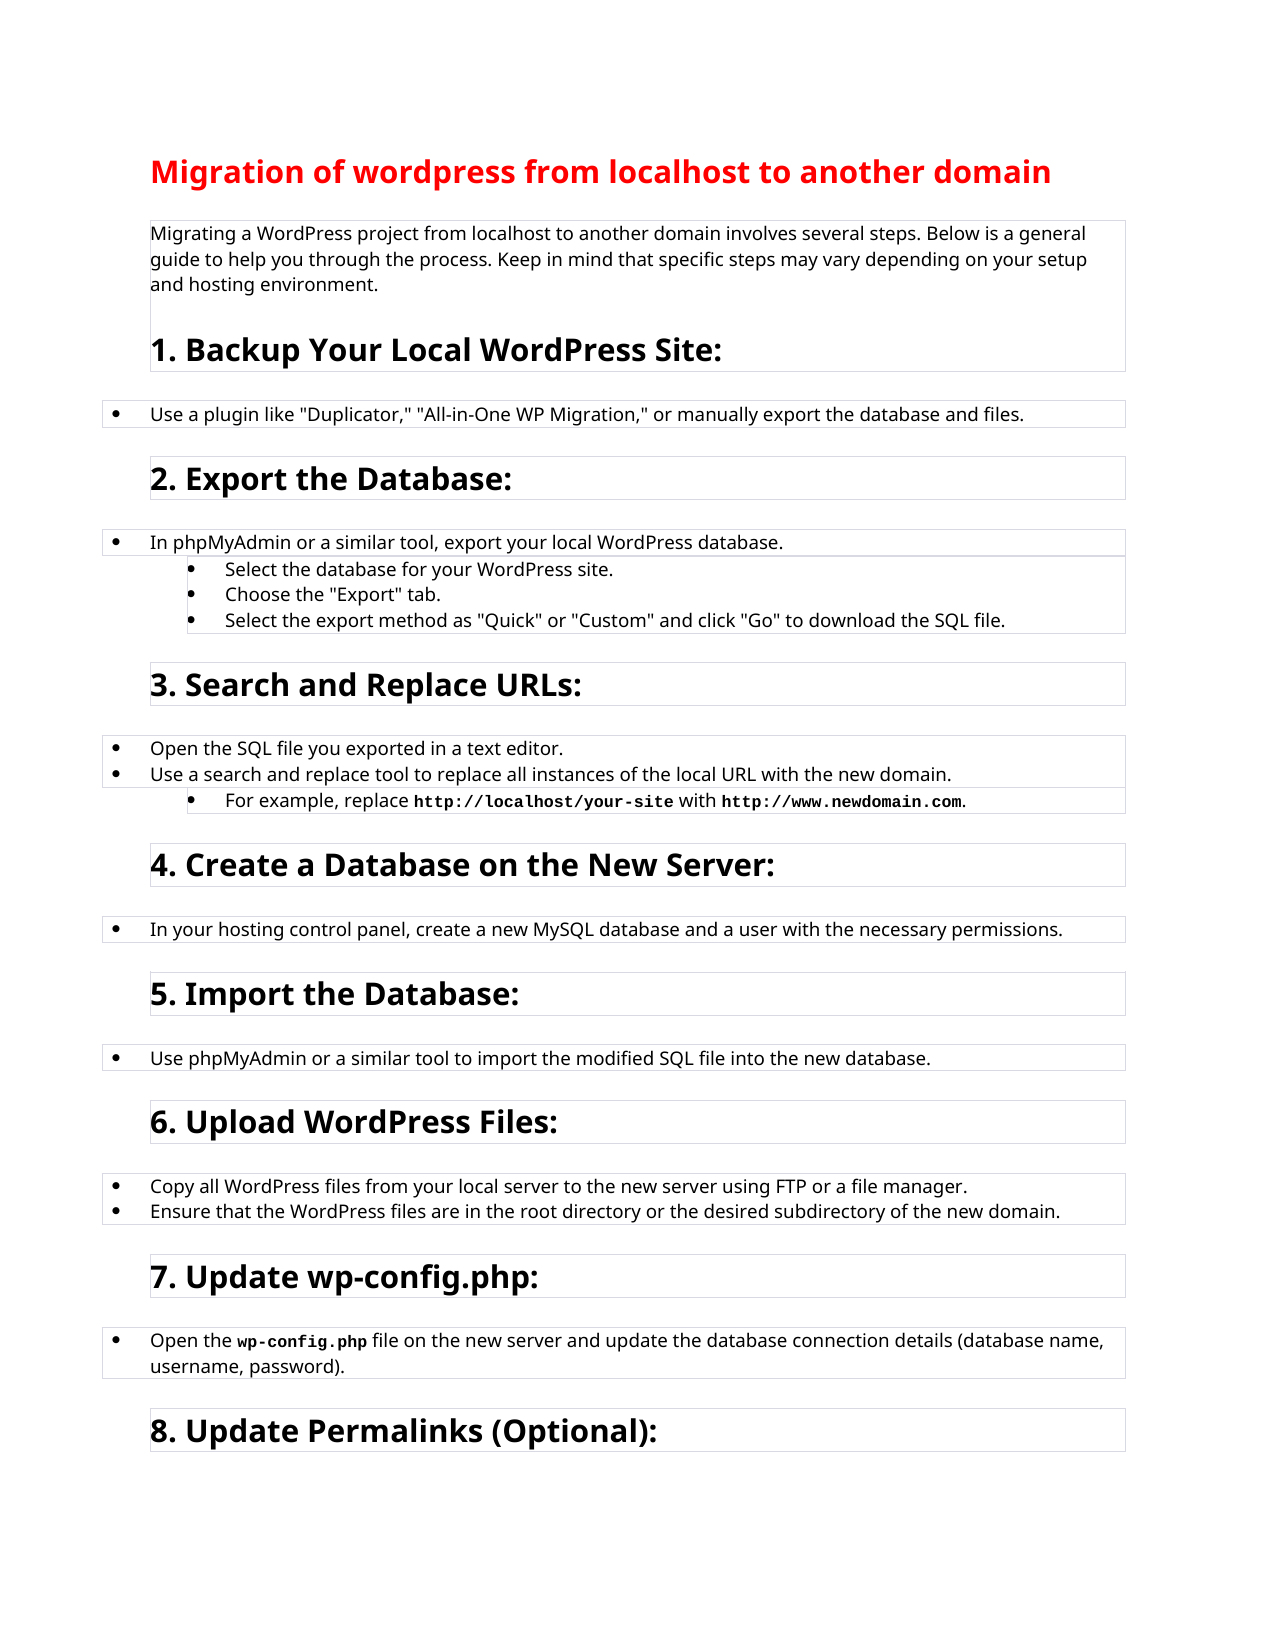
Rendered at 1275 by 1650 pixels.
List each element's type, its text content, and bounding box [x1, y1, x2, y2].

text Migrating a WordPress project from localhost to another domain involves several steps. Below is a general guide to help you through the process. Keep in mind that specific steps may vary depending on your setup and hosting environment. [151, 221, 1125, 297]
list In your hosting control panel, create a new MySQL database and a user with the necessary permissions. [103, 917, 1125, 942]
text 8. Update Permalinks (Optional): [151, 1409, 1125, 1451]
text 5. Import the Database: [151, 973, 1125, 1015]
list Select the export method as "Quick" or "Custom" and click "Go" to download the SQL file. [188, 607, 1125, 633]
list Ensure that the WordPress files are in the root directory or the desired subdirectory of the new domain. [103, 1198, 1125, 1224]
list For example, replace http://localhost/your-site with http://www.newdomain.com. [188, 788, 1125, 813]
list Use phpMyAdmin or a similar tool to import the modified SQL file into the new database. [103, 1045, 1125, 1070]
text 3. Search and Replace URLs: [151, 663, 1125, 705]
text 1. Backup Your Local WordPress Site: [151, 328, 1125, 371]
list Open the SQL file you exported in a text editor. [103, 736, 1125, 761]
list Open the wp-config.php file on the new server and update the database connection details (database name, username, password). [103, 1328, 1125, 1378]
list Choose the "Export" tab. [188, 581, 1125, 607]
text 4. Create a Database on the New Server: [151, 844, 1125, 886]
text 7. Update wp-config.php: [151, 1255, 1125, 1297]
list In phpMyAdmin or a similar tool, export your local WordPress database. [103, 530, 1125, 555]
list Select the database for your WordPress site. [188, 557, 1125, 581]
text 6. Upload WordPress Files: [151, 1101, 1125, 1143]
list Use a search and replace tool to replace all instances of the local URL with the new domain. [103, 761, 1125, 787]
text Migration of wordpress from localhost to another domain [150, 150, 1125, 193]
list Copy all WordPress files from your local server to the new server using FTP or a file manager. [103, 1174, 1125, 1198]
text 2. Export the Database: [151, 457, 1125, 499]
list Use a plugin like "Duplicator," "All-in-One WP Migration," or manually export the database and files. [103, 401, 1125, 427]
